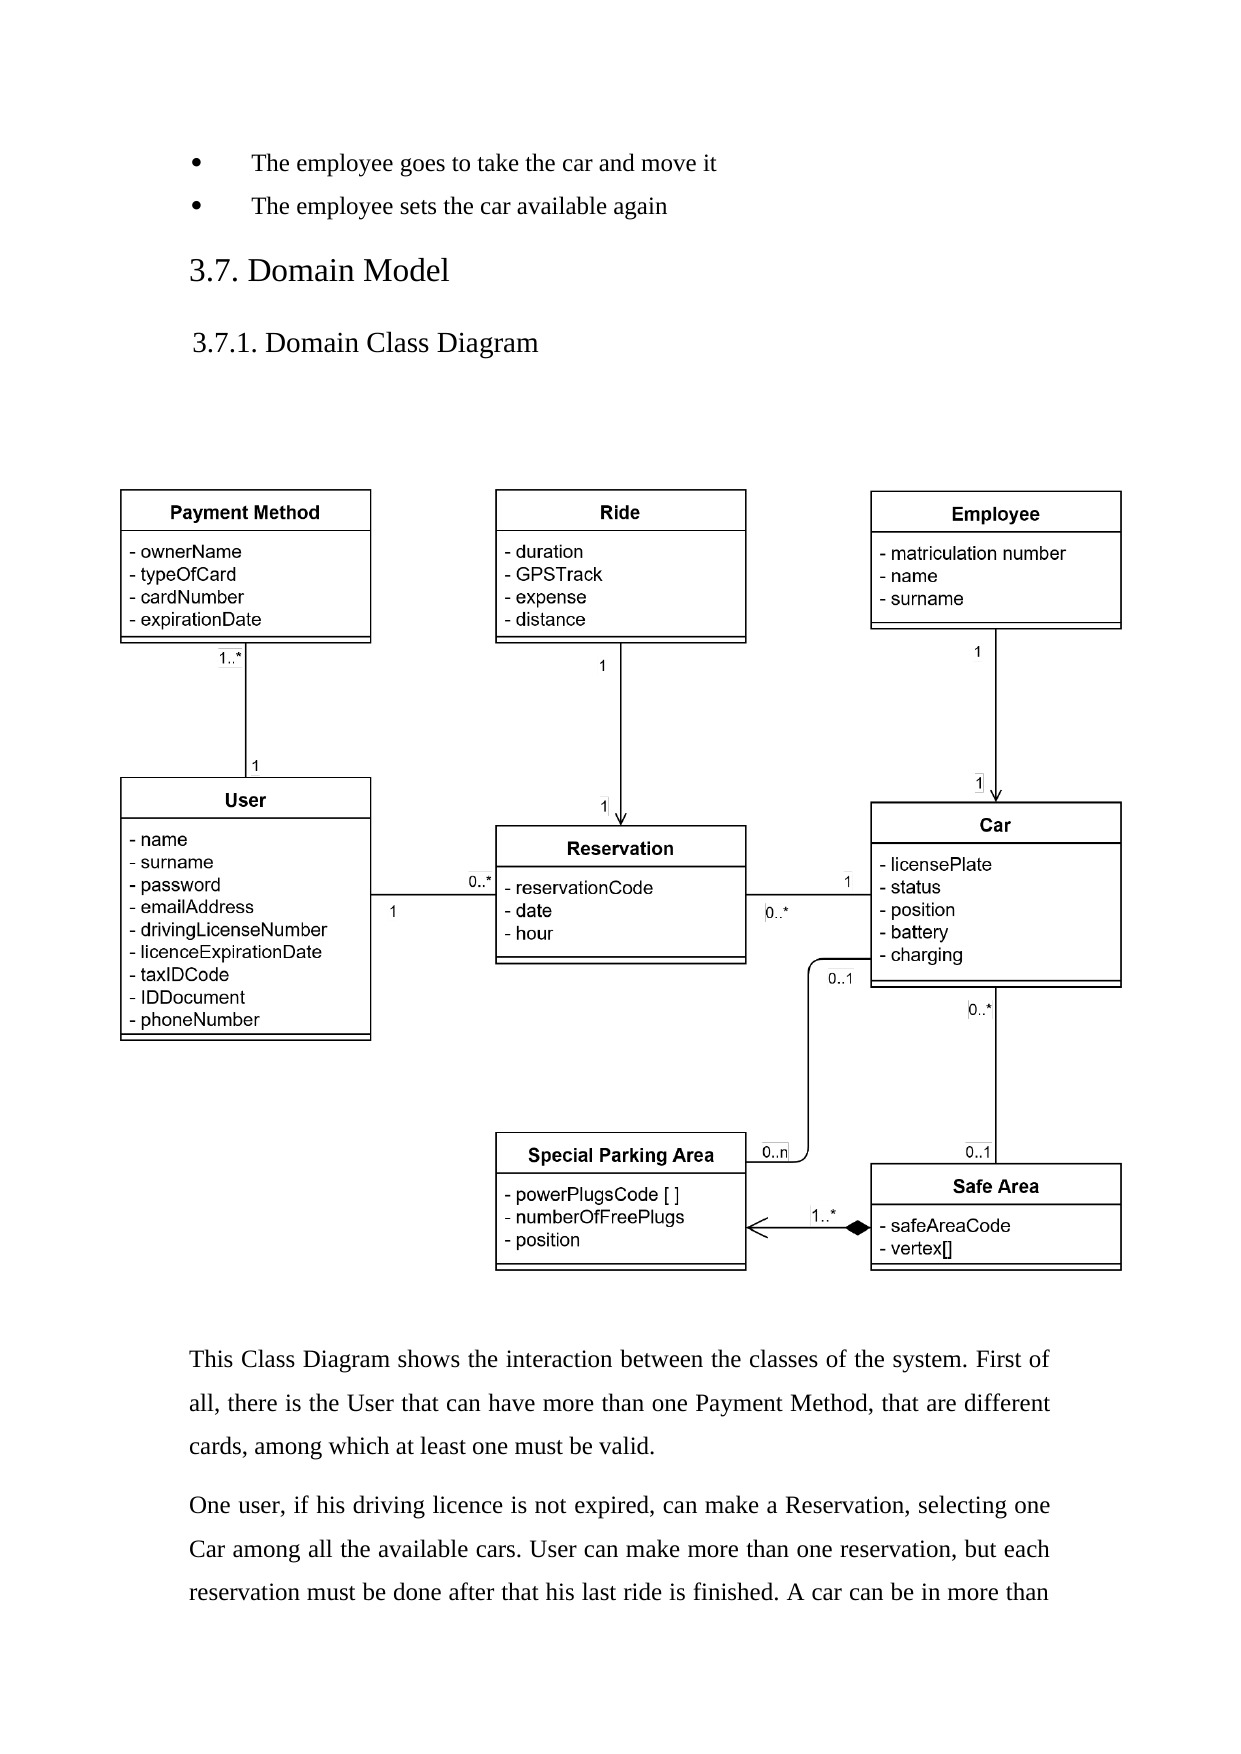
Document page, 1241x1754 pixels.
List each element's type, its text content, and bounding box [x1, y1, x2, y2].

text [189, 1491, 1051, 1606]
list The employee goes to take the car and move it [192, 148, 1051, 176]
subtitle 3.7.1. Domain Class Diagram [189, 325, 1051, 358]
subtitle 3.7. Domain Model [118, 251, 1051, 289]
list The employee sets the car available again [192, 191, 1051, 219]
text This Class Diagram shows the interaction between the classes of the system. First of all, there is the User that can have more than one Payment Method, that are different cards, among which at least one must be valid. [189, 1344, 1051, 1459]
picture [118, 487, 1123, 1272]
